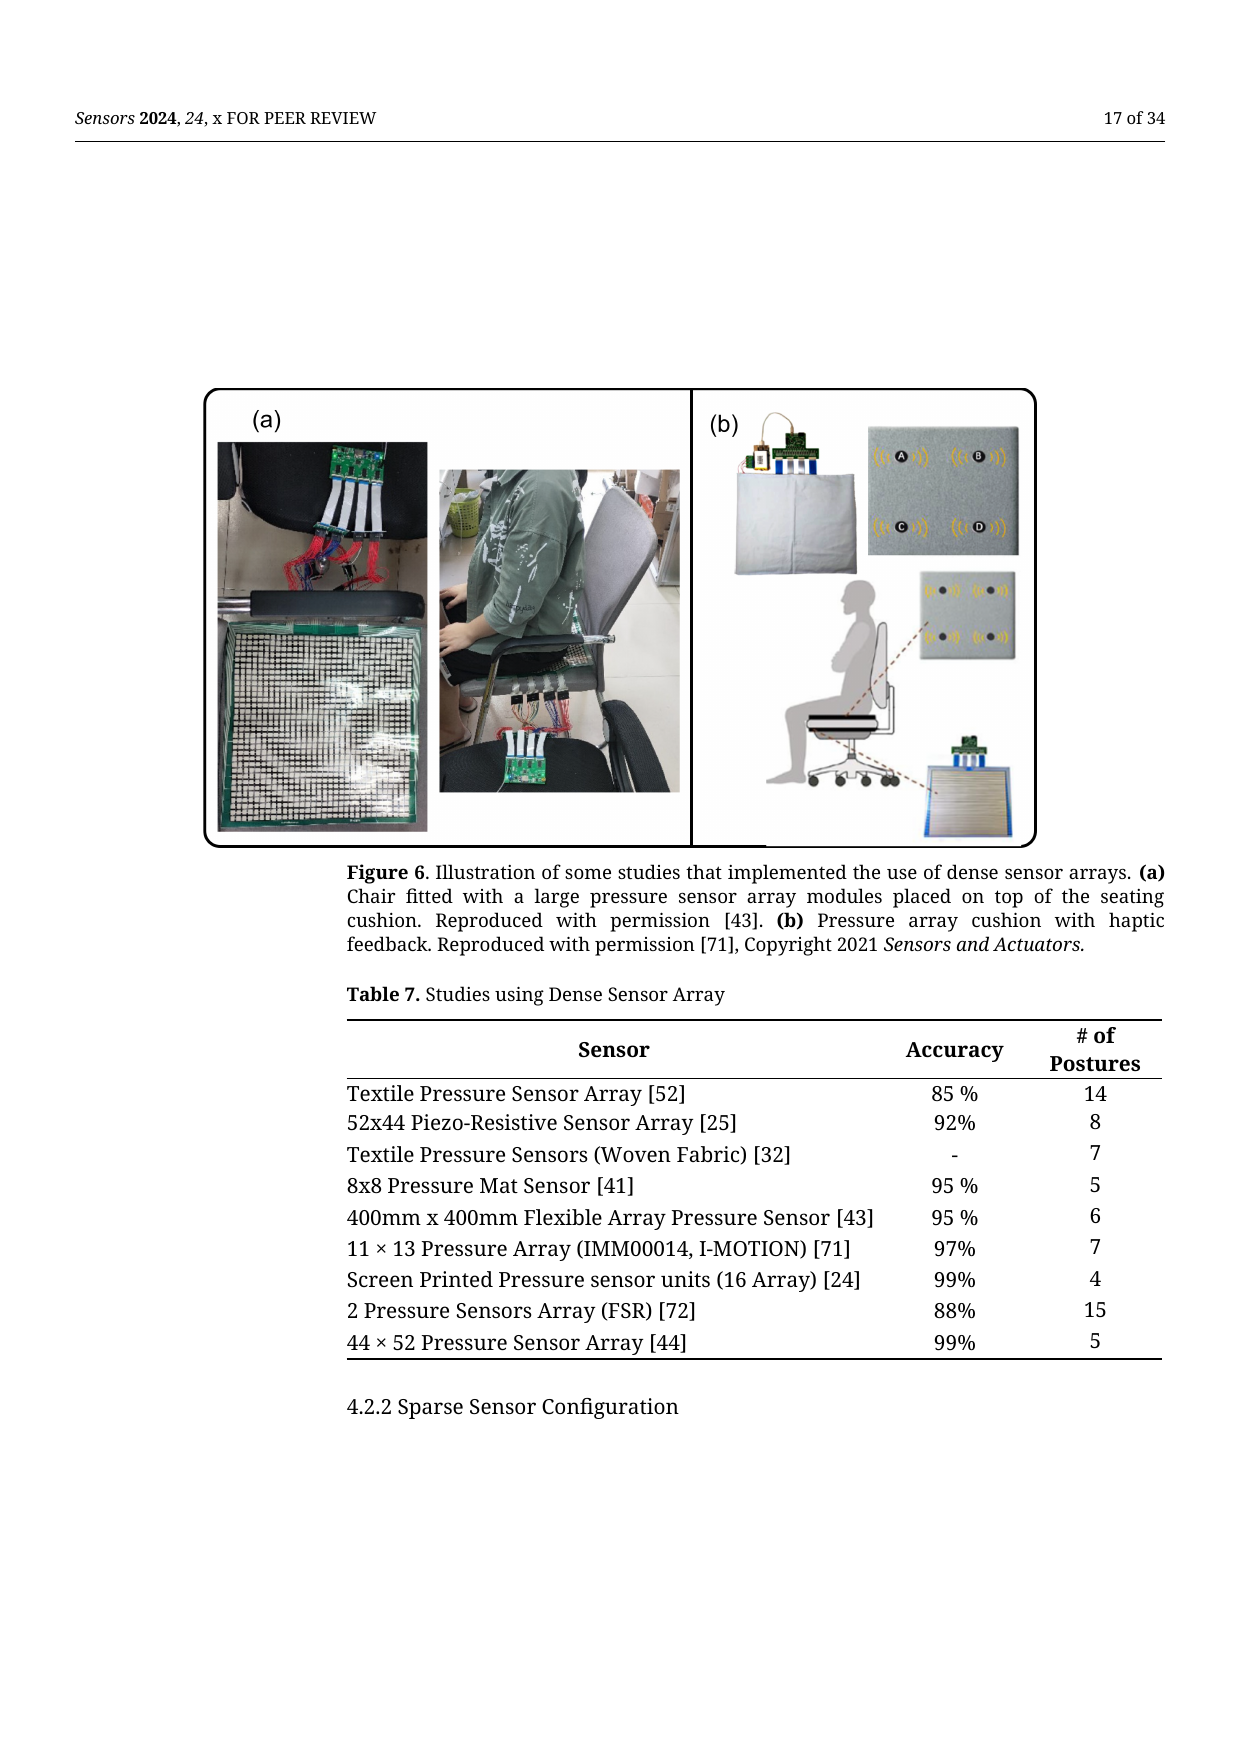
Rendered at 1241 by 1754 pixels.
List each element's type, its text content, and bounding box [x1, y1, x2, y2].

table_cell 92% [881, 1107, 1028, 1138]
table_cell 99% [881, 1327, 1028, 1358]
table_cell 2 Pressure Sensors Array (FSR) [72] [347, 1295, 881, 1327]
table_cell 44 × 52 Pressure Sensor Array [44] [347, 1327, 881, 1358]
table_cell 15 [1028, 1295, 1162, 1327]
table_cell 5 [1028, 1170, 1162, 1201]
text Figure 6. Illustration of some studies that implemented the use of dense sensor arrays. (a) Chair fitted with a large pressure sensor array modules placed on top of the seating cushion. Reproduced with permission [43]. (b) Pressure array cushion with haptic feedback. Reproduced with permission [71], Copyright 2021 Sensors and Actuators. [347, 860, 1165, 957]
table_header Sensor [347, 1021, 881, 1078]
table_cell 97% [881, 1233, 1028, 1264]
text Table 7. Studies using Dense Sensor Array [347, 982, 1165, 1006]
table_cell 6 [1028, 1201, 1162, 1232]
table_cell 52x44 Piezo-Resistive Sensor Array [25] [347, 1107, 881, 1138]
table_cell 14 [1028, 1079, 1162, 1107]
table_cell Textile Pressure Sensor Array [52] [347, 1079, 881, 1107]
table_cell 11 × 13 Pressure Array (IMM00014, I-MOTION) [71] [347, 1233, 881, 1264]
table_cell 7 [1028, 1139, 1162, 1170]
subtitle 4.2.2 Sparse Sensor Configuration [347, 1393, 1165, 1420]
table_header Accuracy [881, 1021, 1028, 1078]
picture [203, 388, 1037, 848]
table_cell 4 [1028, 1264, 1162, 1295]
table_cell 85 % [881, 1079, 1028, 1107]
table_cell 95 % [881, 1201, 1028, 1232]
table_cell 8x8 Pressure Mat Sensor [41] [347, 1170, 881, 1201]
table_cell 400mm x 400mm Flexible Array Pressure Sensor [43] [347, 1201, 881, 1232]
table_header # of Postures [1028, 1021, 1162, 1078]
table_cell 95 % [881, 1170, 1028, 1201]
table_cell Textile Pressure Sensors (Woven Fabric) [32] [347, 1139, 881, 1170]
table_cell Screen Printed Pressure sensor units (16 Array) [24] [347, 1264, 881, 1295]
table_cell 99% [881, 1264, 1028, 1295]
table_cell 88% [881, 1295, 1028, 1327]
table_cell - [881, 1139, 1028, 1170]
table_cell 7 [1028, 1233, 1162, 1264]
table_cell 5 [1028, 1327, 1162, 1358]
table_cell 8 [1028, 1107, 1162, 1138]
